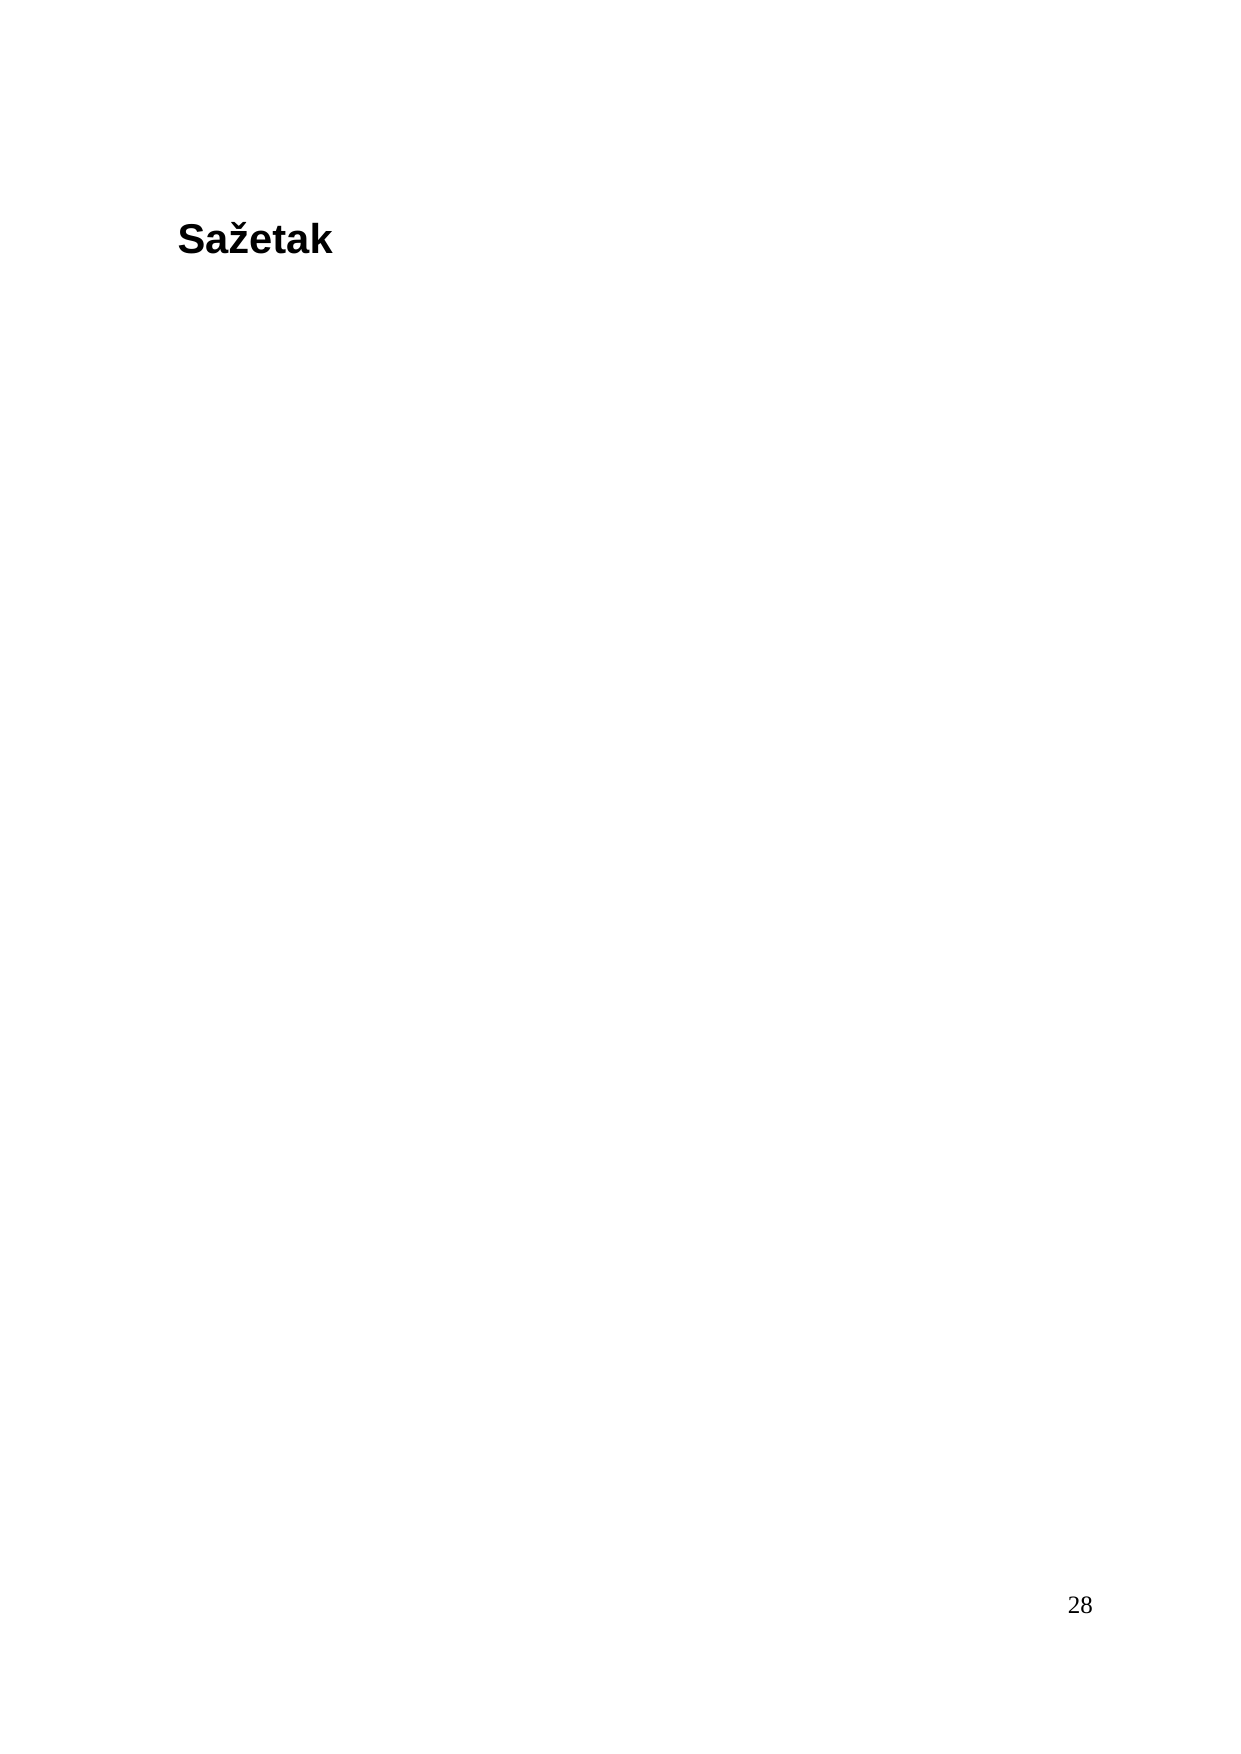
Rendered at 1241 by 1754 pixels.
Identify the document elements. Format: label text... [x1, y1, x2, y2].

subtitle Sažetak [177, 214, 1092, 262]
